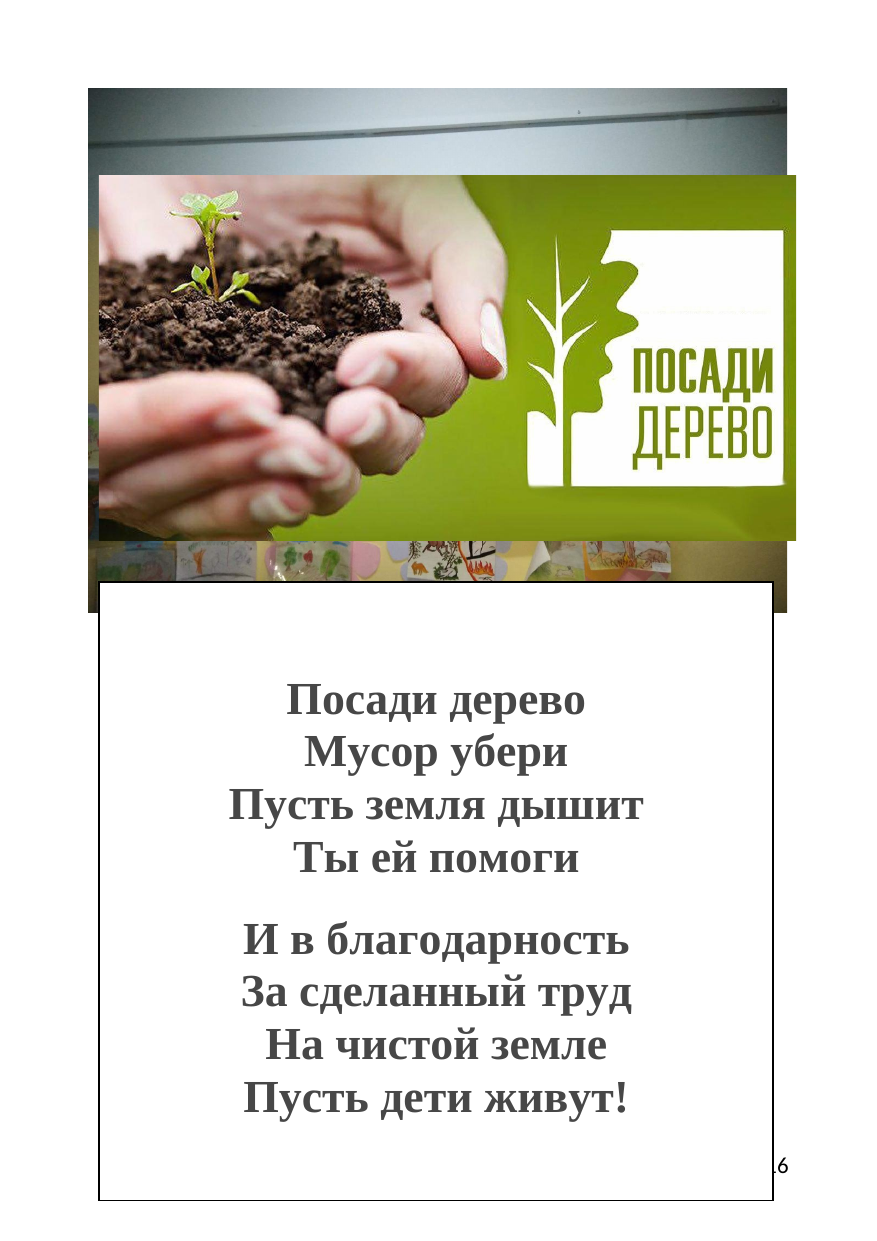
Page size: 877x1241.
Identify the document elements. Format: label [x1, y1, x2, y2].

picture [88, 88, 797, 613]
